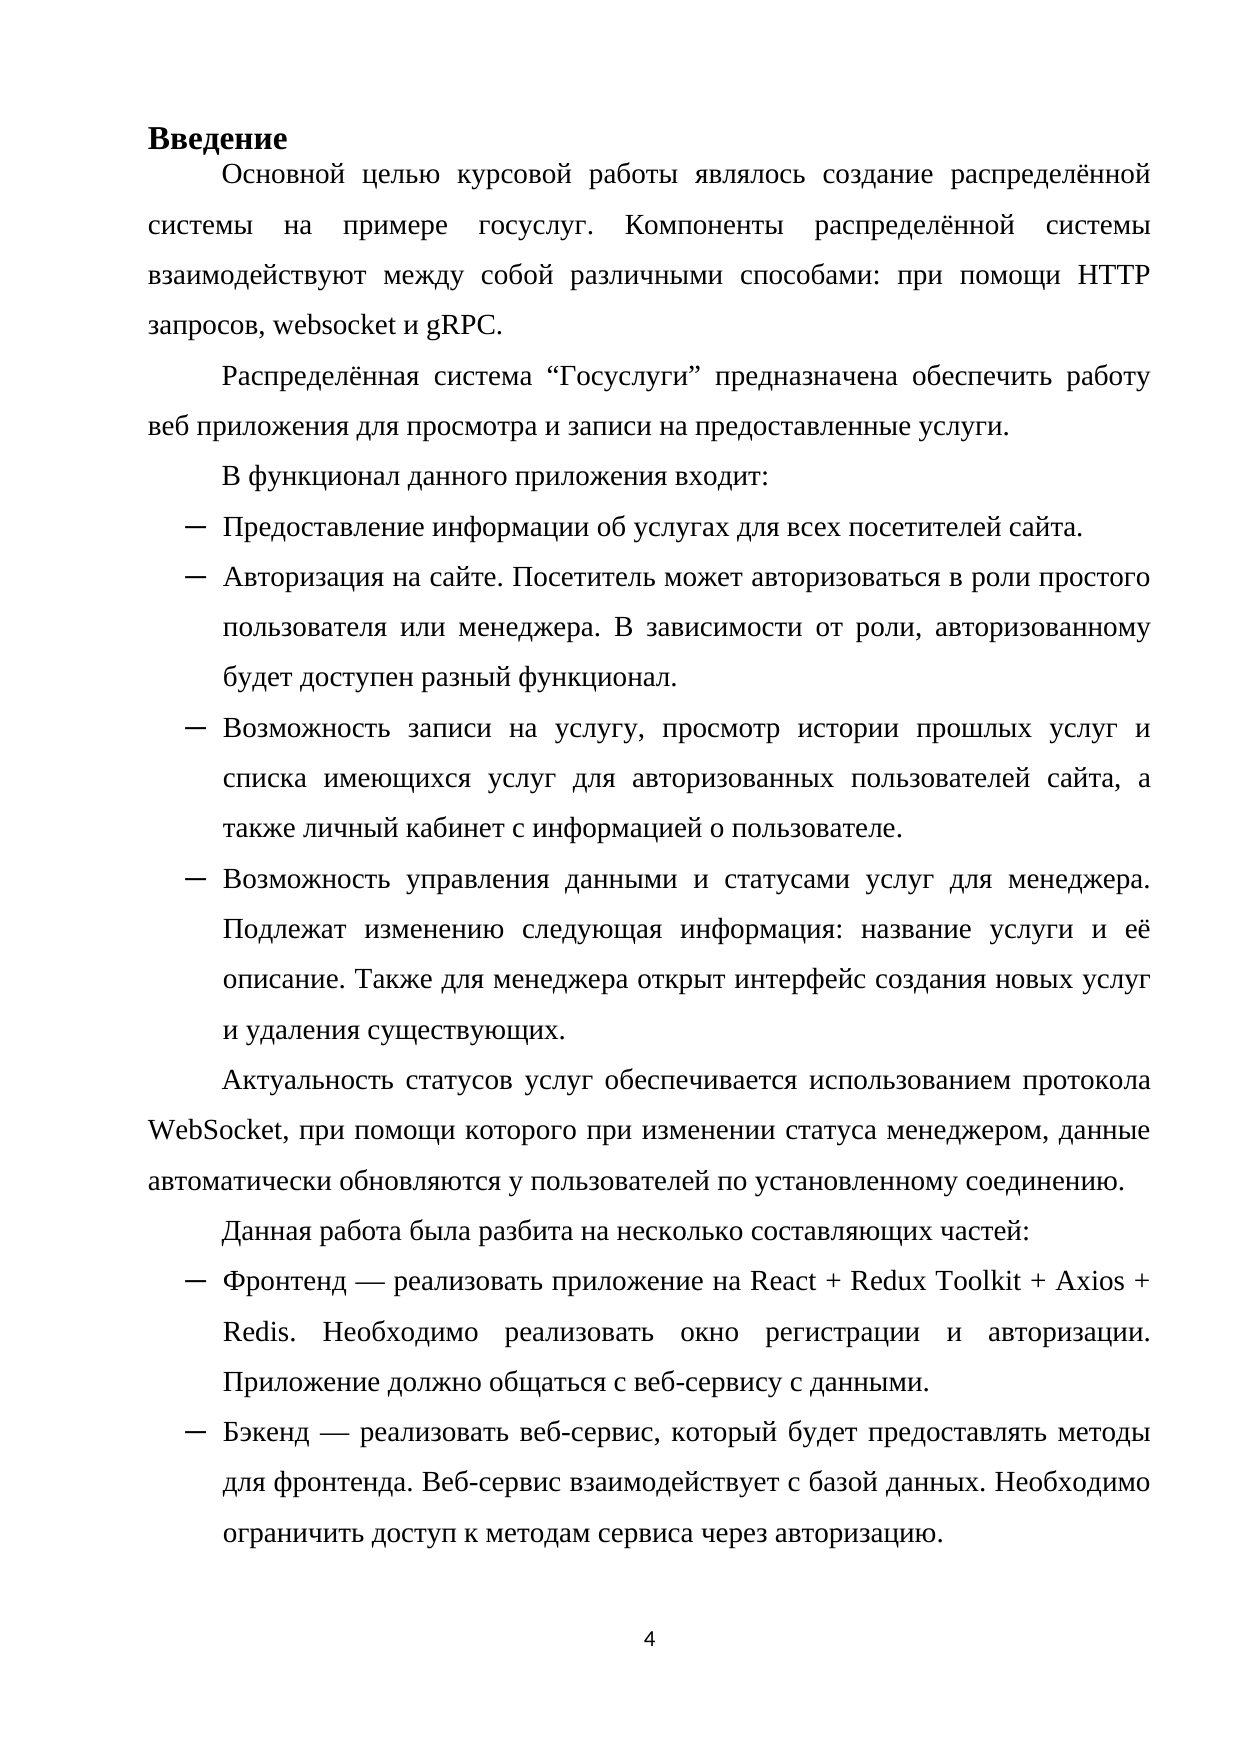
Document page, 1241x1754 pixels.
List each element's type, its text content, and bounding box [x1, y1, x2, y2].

subtitle Введение [148, 118, 1152, 156]
list Фронтенд — реализовать приложение на React + Redux Toolkit + Axios + Redis. Необходимо реализовать окно регистрации и авторизации. Приложение должно общаться с веб-сервису с данными. [185, 1263, 1152, 1397]
list Возможность управления данными и статусами услуг для менеджера. Подлежат изменению следующая информация: название услуги и её описание. Также для менеджера открыт интерфейс создания новых услуг и удаления существующих. [185, 861, 1152, 1045]
list Авторизация на сайте. Посетитель может авторизоваться в роли простого пользователя или менеджера. В зависимости от роли, авторизованному будет доступен разный функционал. [185, 559, 1152, 693]
text Распределённая система “Госуслуги” предназначена обеспечить работу веб приложения для просмотра и записи на предоставленные услуги. [148, 358, 1152, 442]
list Предоставление информации об услугах для всех посетителей сайта. [185, 509, 1152, 542]
list Возможность записи на услугу, просмотр истории прошлых услуг и списка имеющихся услуг для авторизованных пользователей сайта, а также личный кабинет с информацией о пользователе. [185, 710, 1152, 844]
text Данная работа была разбита на несколько составляющих частей: [148, 1213, 1152, 1247]
list Бэкенд — реализовать веб-сервис, который будет предоставлять методы для фронтенда. Веб-сервис взаимодействует с базой данных. Необходимо ограничить доступ к методам сервиса через авторизацию. [185, 1414, 1152, 1548]
text Актуальность статусов услуг обеспечивается использованием протокола WebSocket, при помощи которого при изменении статуса менеджером, данные автоматически обновляются у пользователей по установленному соединению. [148, 1062, 1152, 1196]
text Основной целью курсовой работы являлось создание распределённой системы на примере госуслуг. Компоненты распределённой системы взаимодействуют между собой различными способами: при помощи HTTP запросов, websocket и gRPC. [148, 156, 1152, 341]
text В функционал данного приложения входит: [148, 458, 1152, 492]
